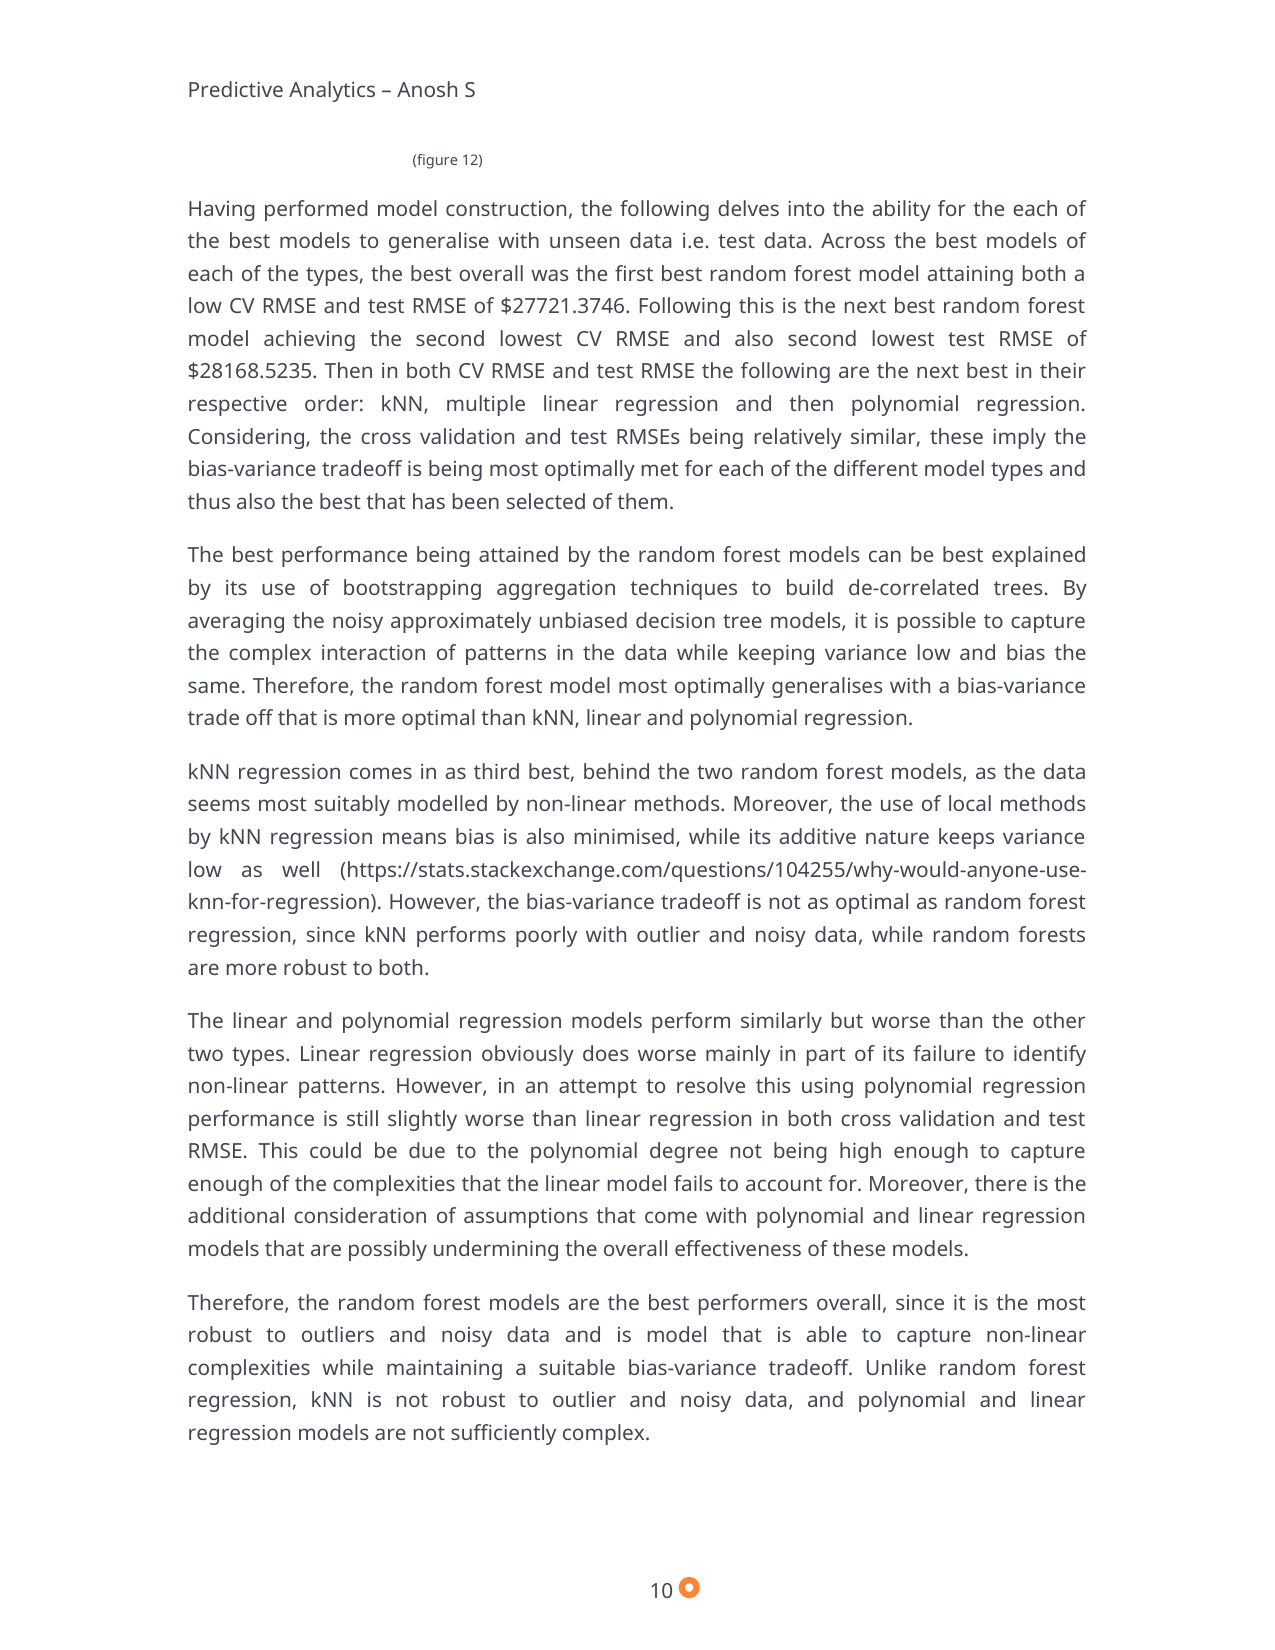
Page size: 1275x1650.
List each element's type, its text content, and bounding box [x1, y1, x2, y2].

text kNN regression comes in as third best, behind the two random forest models, as the data seems most suitably modelled by non-linear methods. Moreover, the use of local methods by kNN regression means bias is also minimised, while its additive nature keeps variance low as well (https://stats.stackexchange.com/questions/104255/why-would-anyone-use-knn-for-regression). However, the bias-variance tradeoff is not as optimal as random forest regression, since kNN performs poorly with outlier and noisy data, while random forests are more robust to both. [187, 757, 1087, 981]
text The linear and polynomial regression models perform similarly but worse than the other two types. Linear regression obviously does worse mainly in part of its failure to identify non-linear patterns. However, in an attempt to resolve this using polynomial regression performance is still slightly worse than linear regression in both cross validation and test RMSE. This could be due to the polynomial degree not being high enough to capture enough of the complexities that the linear model fails to account for. Moreover, there is the additional consideration of assumptions that come with polynomial and linear regression models that are possibly undermining the overall effectiveness of these models. [187, 1006, 1087, 1263]
text Therefore, the random forest models are the best performers overall, since it is the most robust to outliers and noisy data and is model that is able to capture non-linear complexities while maintaining a suitable bias-variance tradeoff. Unlike random forest regression, kNN is not robust to outlier and noisy data, and polynomial and linear regression models are not sufficiently complex. [187, 1288, 1087, 1447]
text (figure 12) [412, 150, 1087, 170]
text The best performance being attained by the random forest models can be best explained by its use of bootstrapping aggregation techniques to build de-correlated trees. By averaging the noisy approximately unbiased decision tree models, it is possible to capture the complex interaction of patterns in the data while keeping variance low and bias the same. Therefore, the random forest model most optimally generalises with a bias-variance trade off that is more optimal than kNN, linear and polynomial regression. [187, 541, 1087, 732]
text Having performed model construction, the following delves into the ability for the each of the best models to generalise with unseen data i.e. test data. Across the best models of each of the types, the best overall was the first best random forest model attaining both a low CV RMSE and test RMSE of $27721.3746. Following this is the next best random forest model achieving the second lowest CV RMSE and also second lowest test RMSE of $28168.5235. Then in both CV RMSE and test RMSE the following are the next best in their respective order: kNN, multiple linear regression and then polynomial regression. Considering, the cross validation and test RMSEs being relatively similar, these imply the bias-variance tradeoff is being most optimally met for each of the different model types and thus also the best that has been selected of them. [187, 194, 1087, 516]
